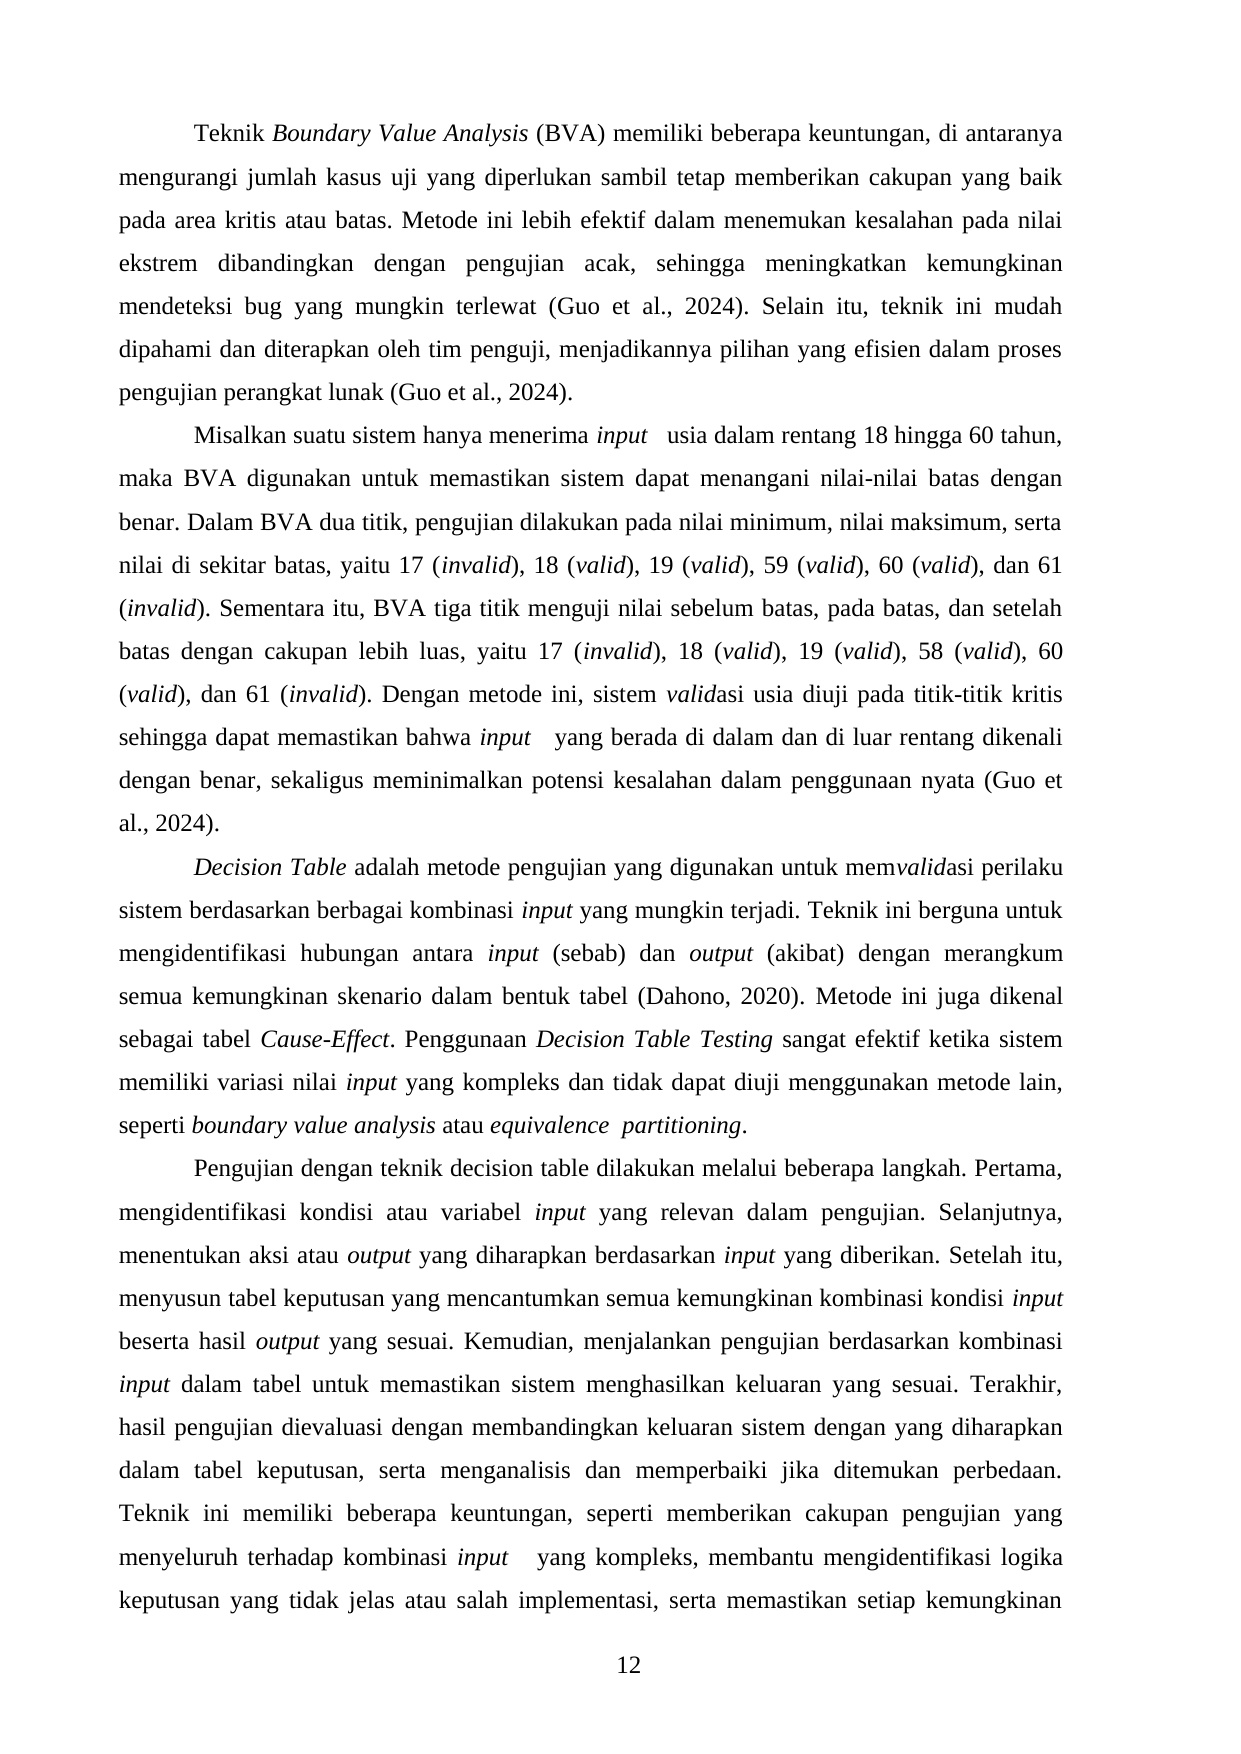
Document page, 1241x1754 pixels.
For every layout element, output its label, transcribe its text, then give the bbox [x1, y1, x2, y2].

text Decision Table adalah metode pengujian yang digunakan untuk memvalidasi perilaku sistem berdasarkan berbagai kombinasi input yang mungkin terjadi. Teknik ini berguna untuk mengidentifikasi hubungan antara input (sebab) dan output (akibat) dengan merangkum semua kemungkinan skenario dalam bentuk tabel (Dahono, 2020). Metode ini juga dikenal sebagai tabel Cause-Effect. Penggunaan Decision Table Testing sangat efektif ketika sistem memiliki variasi nilai input yang kompleks dan tidak dapat diuji menggunakan metode lain, seperti boundary value analysis atau equivalence partitioning. [118, 852, 1063, 1139]
text Teknik Boundary Value Analysis (BVA) memiliki beberapa keuntungan, di antaranya mengurangi jumlah kasus uji yang diperlukan sambil tetap memberikan cakupan yang baik pada area kritis atau batas. Metode ini lebih efektif dalam menemukan kesalahan pada nilai ekstrem dibandingkan dengan pengujian acak, sehingga meningkatkan kemungkinan mendeteksi bug yang mungkin terlewat (Guo et al., 2024). Selain itu, teknik ini mudah dipahami dan diterapkan oleh tim penguji, menjadikannya pilihan yang efisien dalam proses pengujian perangkat lunak (Guo et al., 2024). [118, 118, 1063, 406]
text Misalkan suatu sistem hanya menerima input usia dalam rentang 18 hingga 60 tahun, maka BVA digunakan untuk memastikan sistem dapat menangani nilai-nilai batas dengan benar. Dalam BVA dua titik, pengujian dilakukan pada nilai minimum, nilai maksimum, serta nilai di sekitar batas, yaitu 17 (invalid), 18 (valid), 19 (valid), 59 (valid), 60 (valid), dan 61 (invalid). Sementara itu, BVA tiga titik menguji nilai sebelum batas, pada batas, dan setelah batas dengan cakupan lebih luas, yaitu 17 (invalid), 18 (valid), 19 (valid), 58 (valid), 60 (valid), dan 61 (invalid). Dengan metode ini, sistem validasi usia diuji pada titik-titik kritis sehingga dapat memastikan bahwa input yang berada di dalam dan di luar rentang dikenali dengan benar, sekaligus meminimalkan potensi kesalahan dalam penggunaan nyata (Guo et al., 2024). [118, 420, 1063, 837]
